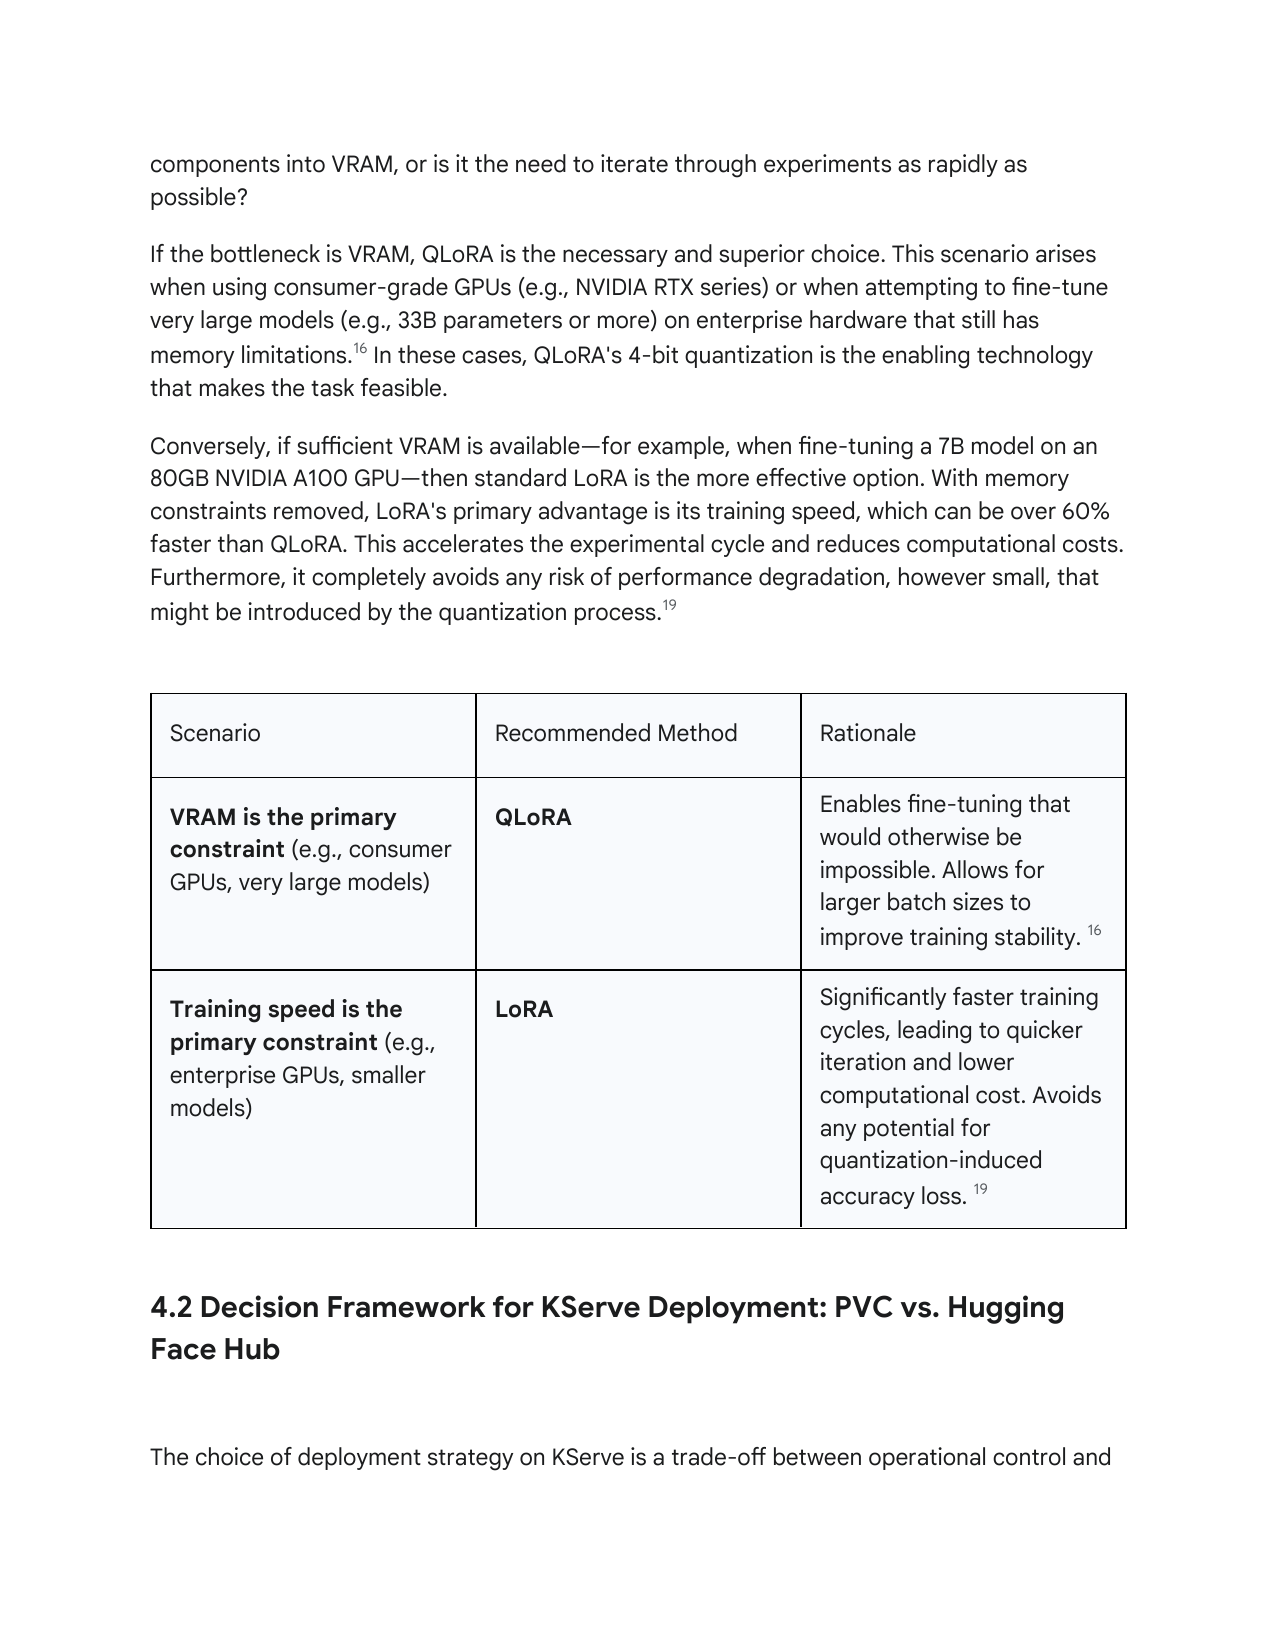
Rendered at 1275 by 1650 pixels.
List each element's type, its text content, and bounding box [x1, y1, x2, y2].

table_cell QLoRA [477, 778, 800, 969]
table_cell Training speed is the primary constraint (e.g., enterprise GPUs, smaller models) [152, 971, 475, 1227]
table_header Recommended Method [477, 694, 800, 776]
text Conversely, if sufficient VRAM is available—for example, when fine-tuning a 7B model on an 80GB NVIDIA A100 GPU—then standard LoRA is the more effective option. With memory constraints removed, LoRA's primary advantage is its training speed, which can be over 60% faster than QLoRA. This accelerates the experimental cycle and reduces computational costs. Furthermore, it completely avoids any risk of performance degradation, however small, that might be introduced by the quantization process.19 [150, 432, 1125, 627]
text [150, 1443, 1125, 1472]
table_header Rationale [802, 694, 1125, 776]
text If the bottleneck is VRAM, QLoRA is the necessary and superior choice. This scenario arises when using consumer-grade GPUs (e.g., NVIDIA RTX series) or when attempting to fine-tune very large models (e.g., 33B parameters or more) on enterprise hardware that still has memory limitations.16 In these cases, QLoRA's 4-bit quantization is the enabling technology that makes the task feasible. [150, 240, 1125, 403]
table_header Scenario [152, 694, 475, 776]
table_cell LoRA [477, 971, 800, 1227]
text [150, 150, 1125, 211]
table_cell Enables fine-tuning that would otherwise be impossible. Allows for larger batch sizes to improve training stability. 16 [802, 778, 1125, 969]
subtitle 4.2 Decision Framework for KServe Deployment: PVC vs. Hugging Face Hub [150, 1290, 1125, 1368]
table_cell VRAM is the primary constraint (e.g., consumer GPUs, very large models) [152, 778, 475, 969]
table_cell Significantly faster training cycles, leading to quicker iteration and lower computational cost. Avoids any potential for quantization-induced accuracy loss. 19 [802, 971, 1125, 1227]
